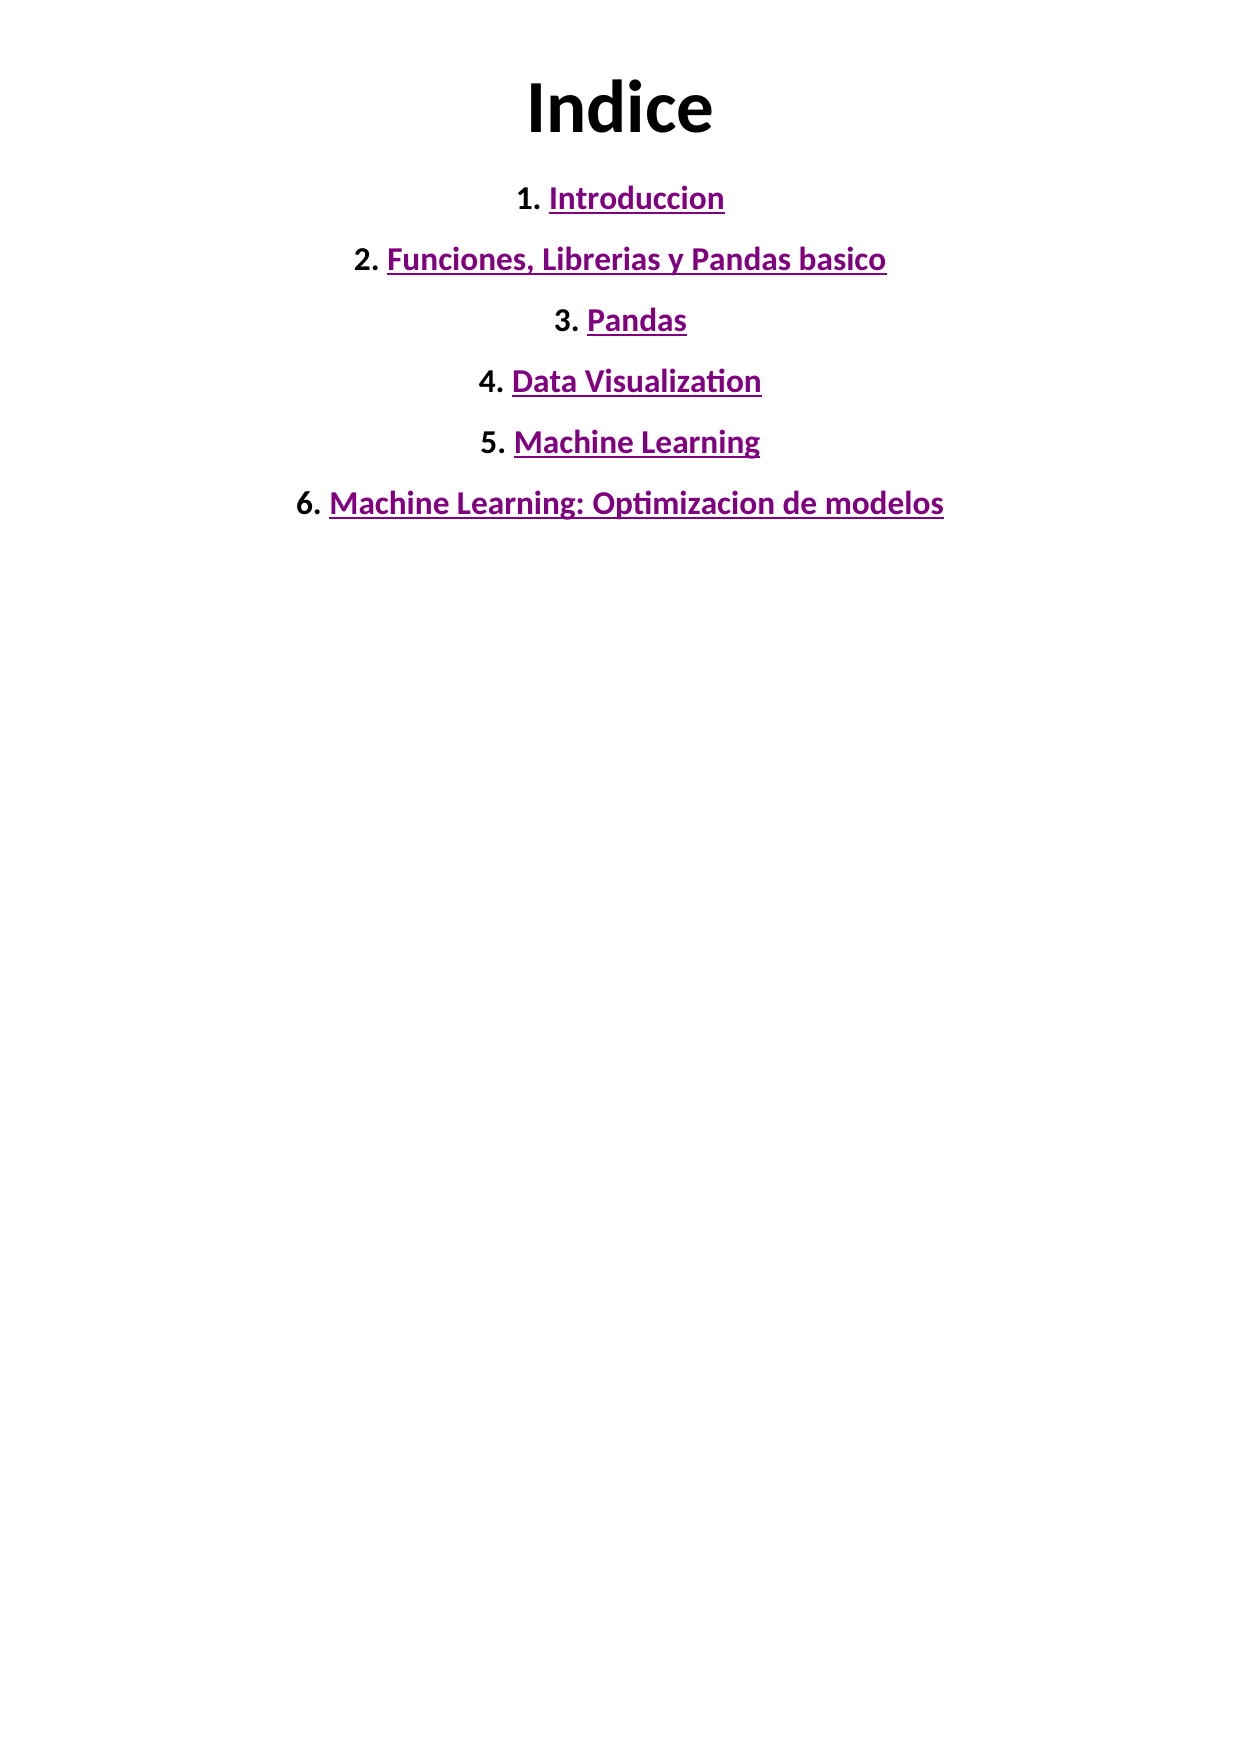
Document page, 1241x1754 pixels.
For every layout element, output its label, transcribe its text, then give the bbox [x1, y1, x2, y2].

list Funciones, Librerias y Pandas basico [97, 238, 1143, 279]
text Indice [97, 60, 1143, 152]
list Data Visualization [97, 360, 1143, 401]
list Pandas [97, 299, 1143, 340]
list Machine Learning [97, 421, 1143, 462]
list Introduccion [97, 177, 1143, 218]
list Machine Learning: Optimizacion de modelos [97, 482, 1143, 523]
